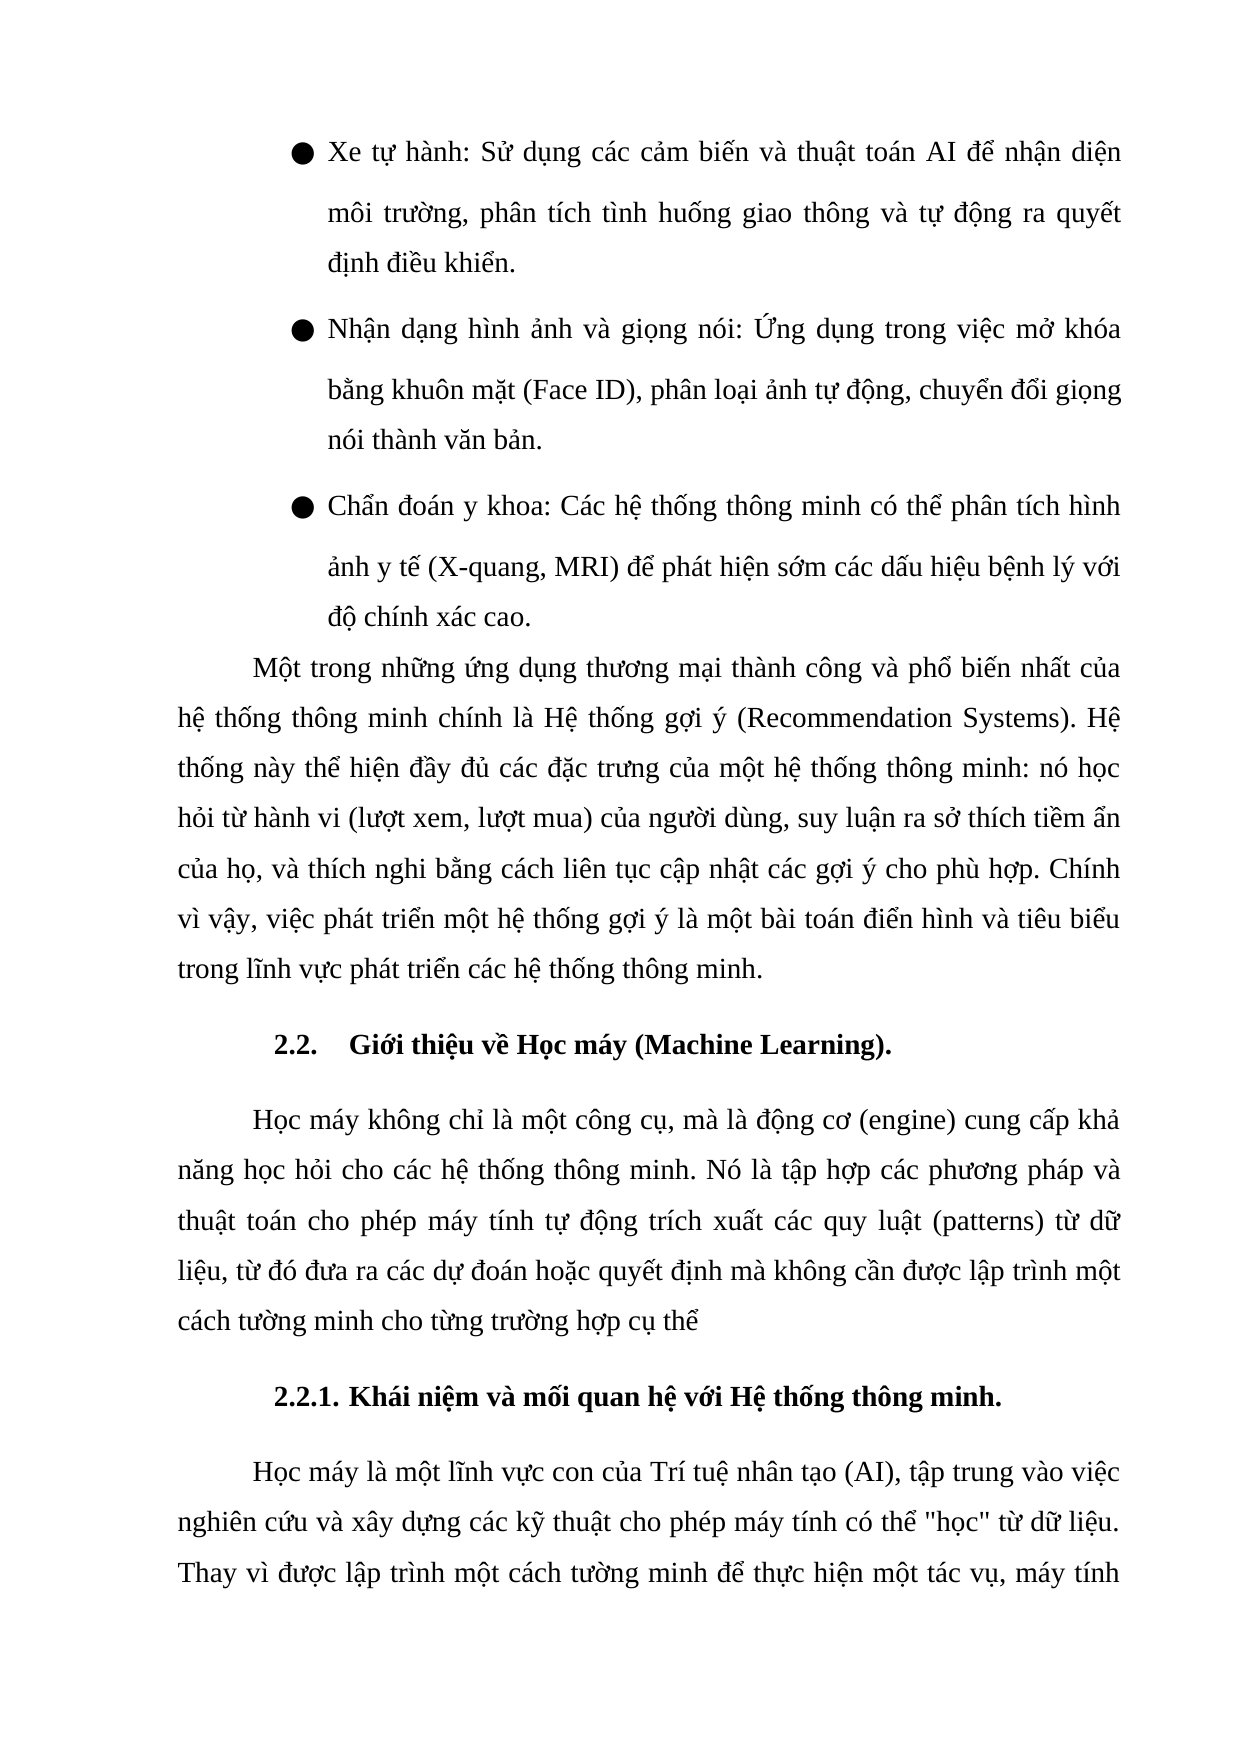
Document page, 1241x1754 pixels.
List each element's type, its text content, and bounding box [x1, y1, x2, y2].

list Nhận dạng hình ảnh và giọng nói: Ứng dụng trong việc mở khóa bằng khuôn mặt (Face ID), phân loại ảnh tự động, chuyển đổi giọng nói thành văn bản. [290, 295, 1122, 456]
text Một trong những ứng dụng thương mại thành công và phổ biến nhất của hệ thống thông minh chính là Hệ thống gợi ý (Recommendation Systems). Hệ thống này thể hiện đầy đủ các đặc trưng của một hệ thống thông minh: nó học hỏi từ hành vi (lượt xem, lượt mua) của người dùng, suy luận ra sở thích tiềm ẩn của họ, và thích nghi bằng cách liên tục cập nhật các gợi ý cho phù hợp. Chính vì vậy, việc phát triển một hệ thống gợi ý là một bài toán điển hình và tiêu biểu trong lĩnh vực phát triển các hệ thống thông minh. [177, 650, 1122, 985]
subtitle Giới thiệu về Học máy (Machine Learning). [274, 1027, 1122, 1060]
text Học máy không chỉ là một công cụ, mà là động cơ (engine) cung cấp khả năng học hỏi cho các hệ thống thông minh. Nó là tập hợp các phương pháp và thuật toán cho phép máy tính tự động trích xuất các quy luật (patterns) từ dữ liệu, từ đó đưa ra các dự đoán hoặc quyết định mà không cần được lập trình một cách tường minh cho từng trường hợp cụ thể [177, 1102, 1122, 1337]
list Chẩn đoán y khoa: Các hệ thống thông minh có thể phân tích hình ảnh y tế (X-quang, MRI) để phát hiện sớm các dấu hiệu bệnh lý với độ chính xác cao. [290, 472, 1122, 633]
subtitle Khái niệm và mối quan hệ với Hệ thống thông minh. [274, 1379, 1122, 1412]
list Xe tự hành: Sử dụng các cảm biến và thuật toán AI để nhận diện môi trường, phân tích tình huống giao thông và tự động ra quyết định điều khiển. [290, 118, 1122, 278]
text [177, 1454, 1122, 1588]
